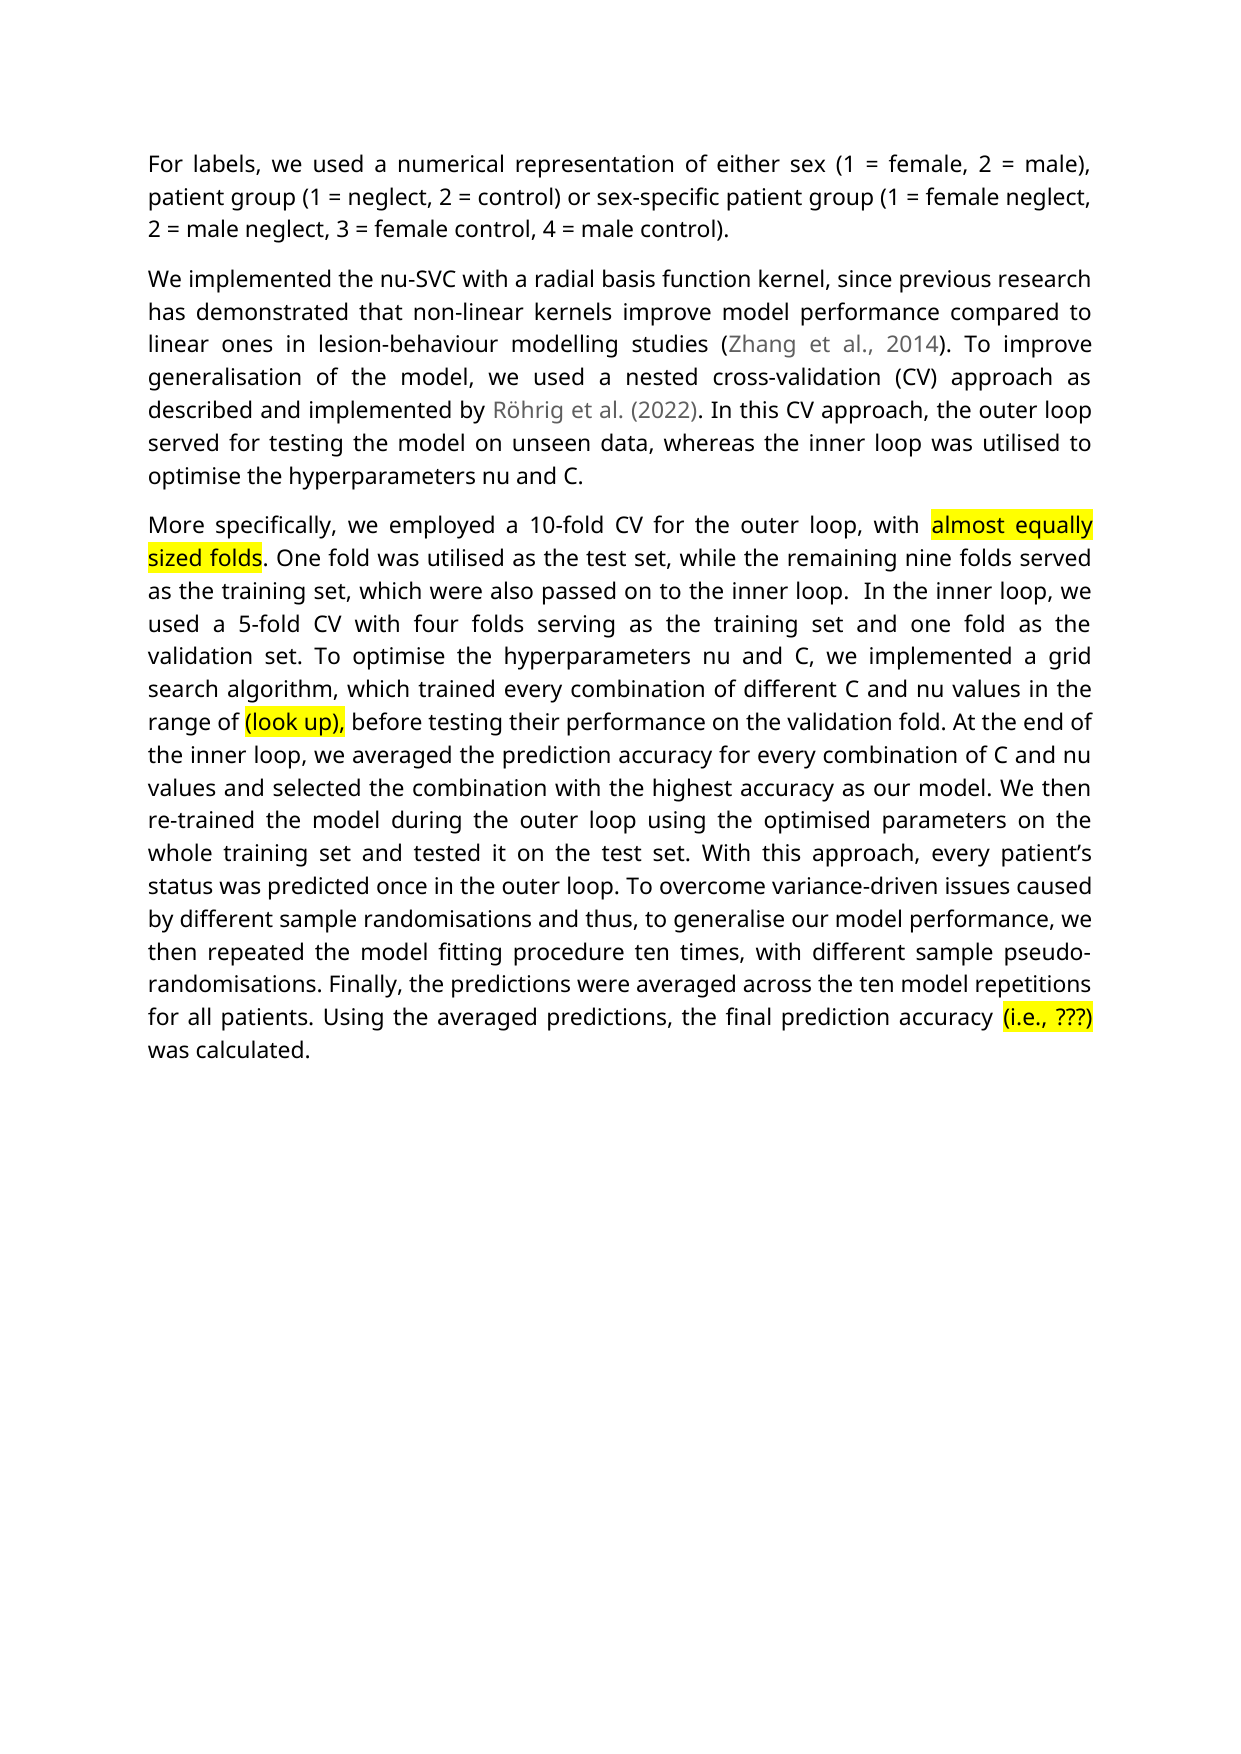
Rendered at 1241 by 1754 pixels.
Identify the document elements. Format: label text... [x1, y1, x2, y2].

text More specifically, we employed a 10-fold CV for the outer loop, with almost equally sized folds. One fold was utilised as the test set, while the remaining nine folds served as the training set, which were also passed on to the inner loop. In the inner loop, we used a 5-fold CV with four folds serving as the training set and one fold as the validation set. To optimise the hyperparameters nu and C, we implemented a grid search algorithm, which trained every combination of different C and nu values in the range of (look up), before testing their performance on the validation fold. At the end of the inner loop, we averaged the prediction accuracy for every combination of C and nu values and selected the combination with the highest accuracy as our model. We then re-trained the model during the outer loop using the optimised parameters on the whole training set and tested it on the test set. With this approach, every patient’s status was predicted once in the outer loop. To overcome variance-driven issues caused by different sample randomisations and thus, to generalise our model performance, we then repeated the model fitting procedure ten times, with different sample pseudo-randomisations. Finally, the predictions were averaged across the ten model repetitions for all patients. Using the averaged predictions, the final prediction accuracy (i.e., ???) was calculated. [148, 509, 1093, 1065]
text We implemented the nu-SVC with a radial basis function kernel, since previous research has demonstrated that non-linear kernels improve model performance compared to linear ones in lesion-behaviour modelling studies (Zhang et al., 2014). To improve generalisation of the model, we used a nested cross-validation (CV) approach as described and implemented by Röhrig et al. (2022). In this CV approach, the outer loop served for testing the model on unseen data, whereas the inner loop was utilised to optimise the hyperparameters nu and C. [148, 263, 1093, 491]
text For labels, we used a numerical representation of either sex (1 = female, 2 = male), patient group (1 = neglect, 2 = control) or sex-specific patient group (1 = female neglect, 2 = male neglect, 3 = female control, 4 = male control). [148, 148, 1093, 244]
